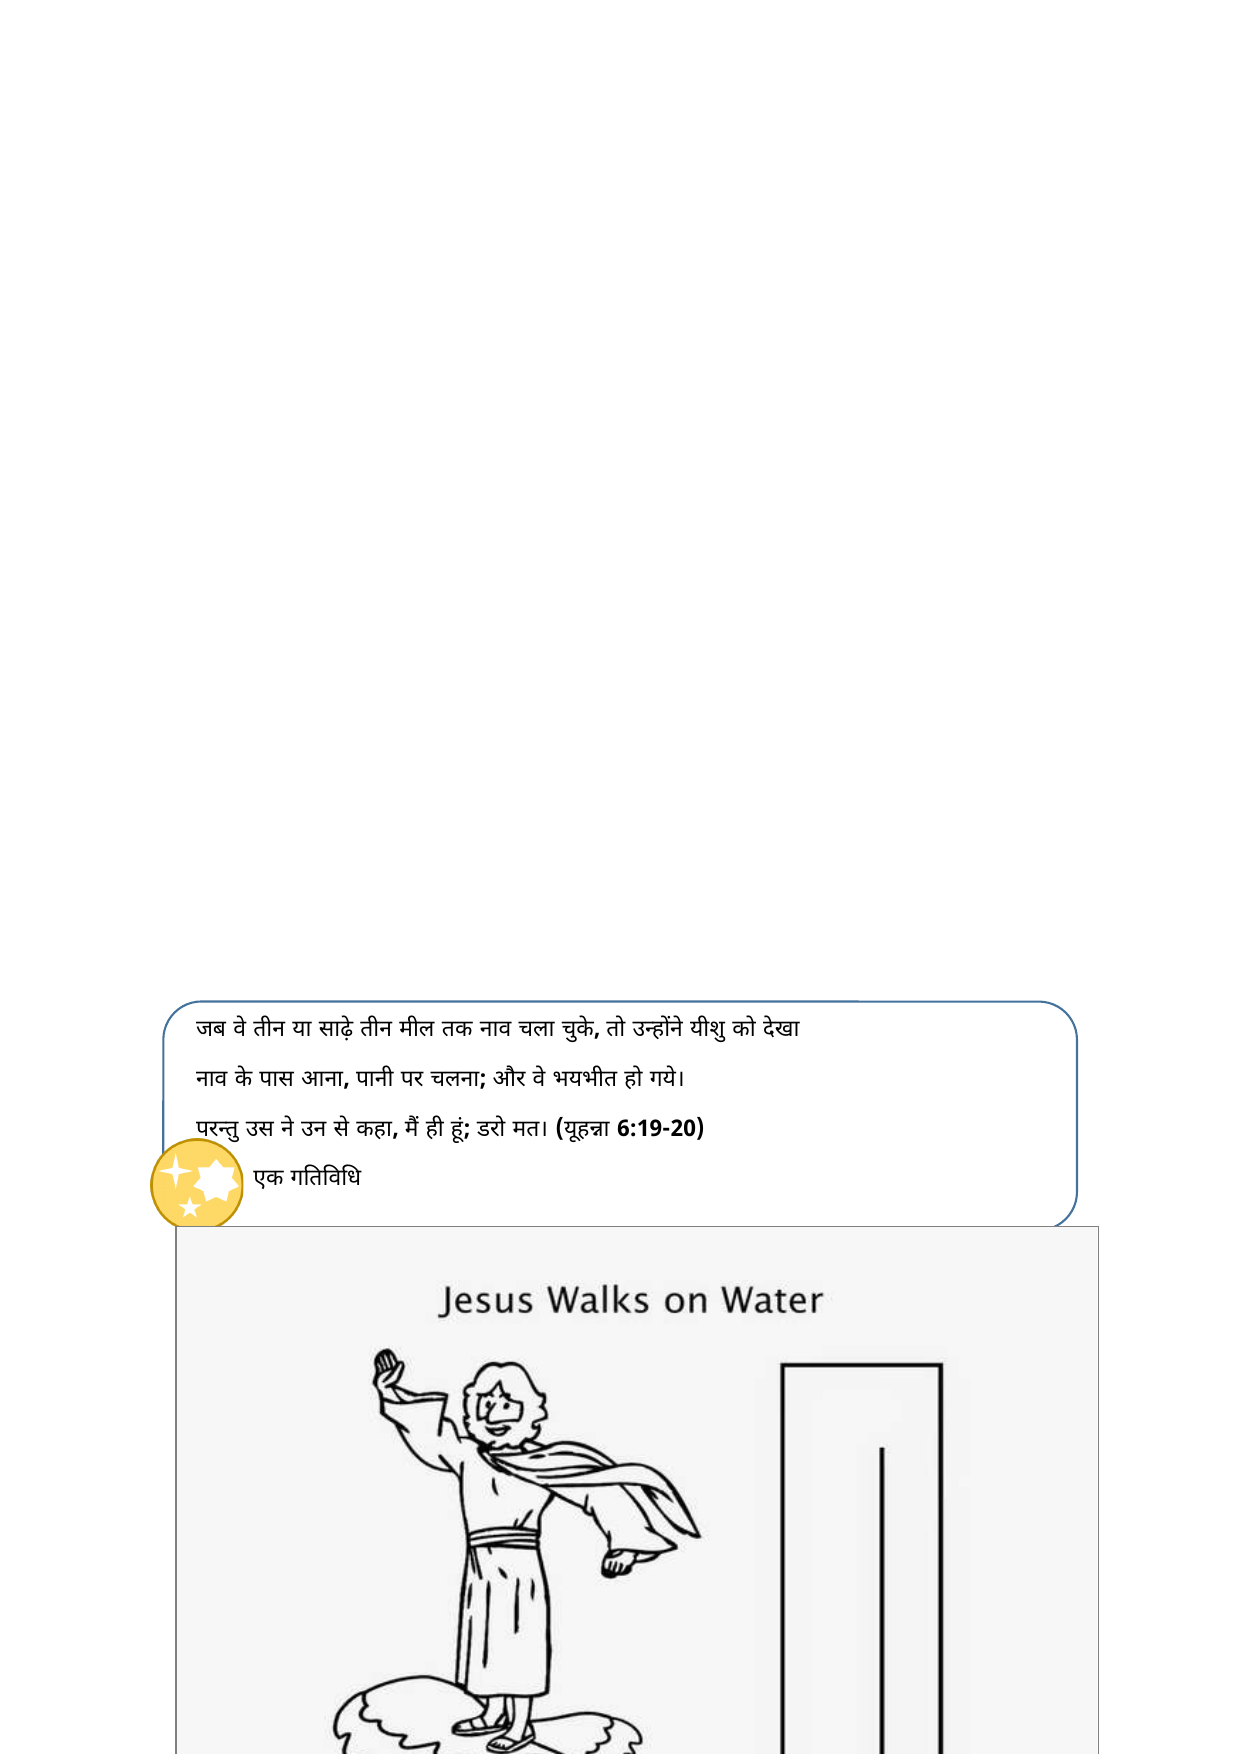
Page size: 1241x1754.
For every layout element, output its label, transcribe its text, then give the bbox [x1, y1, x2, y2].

text जब वे तीन या साढ़े तीन मील तक नाव चला चुके, तो उन्होंने यीशु को देखा [150, 1015, 1090, 1046]
text एक गतिविधि [244, 1164, 1090, 1191]
picture [150, 1138, 244, 1232]
text नाव के पास आना, पानी पर चलना; और वे भयभीत हो गये। [150, 1065, 1090, 1096]
text परन्तु उस ने उन से कहा, मैं ही हूं; डरो मत। (यूहन्ना 6:19-20) [150, 1115, 1090, 1145]
picture [177, 1227, 1098, 1754]
